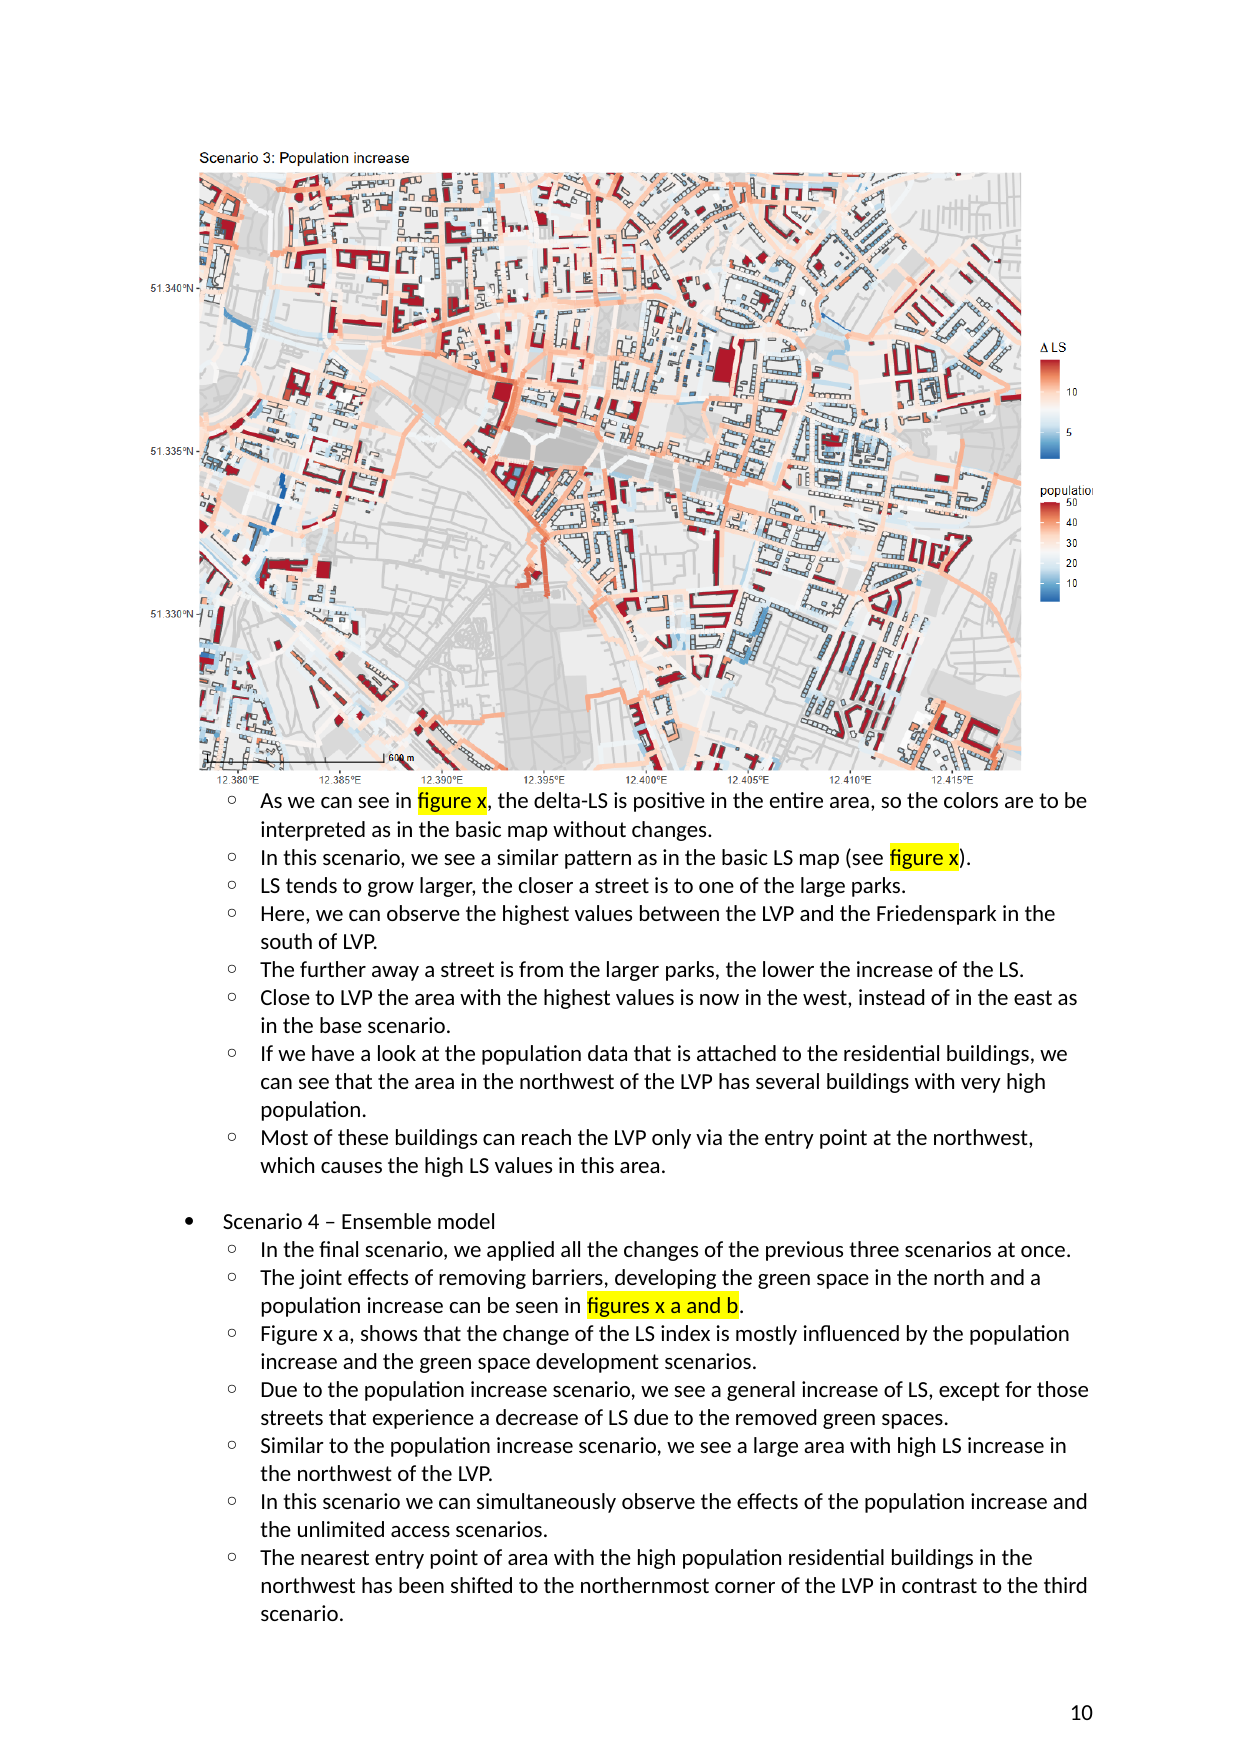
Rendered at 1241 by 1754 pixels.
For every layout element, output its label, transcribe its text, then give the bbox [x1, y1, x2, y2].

list Most of these buildings can reach the LVP only via the entry point at the northwest, which causes the high LS values in this area. [223, 1123, 1093, 1179]
list In this scenario, we see a similar pattern as in the basic LS map (see figure x). [223, 843, 890, 871]
list LS tends to grow larger, the closer a street is to one of the large parks. [223, 871, 1093, 899]
list Close to LVP the area with the highest values is now in the west, instead of in the east as in the base scenario. [223, 983, 1093, 1039]
list In this scenario we can simultaneously observe the effects of the population increase and the unlimited access scenarios. [223, 1487, 1093, 1543]
list Figure x a, shows that the change of the LS index is mostly influenced by the population increase and the green space development scenarios. [223, 1319, 1093, 1375]
list The further away a street is from the larger parks, the lower the increase of the LS. [223, 955, 1093, 983]
list Scenario 4 – Ensemble model [185, 1207, 1093, 1235]
list The joint effects of removing barriers, developing the green space in the north and a population increase can be seen in figures x a and b. [223, 1263, 1093, 1319]
list If we have a look at the population data that is attached to the residential buildings, we can see that the area in the northwest of the LVP has several buildings with very high population. [223, 1039, 1093, 1123]
list Due to the population increase scenario, we see a general increase of LS, except for those streets that experience a decrease of LS due to the removed green spaces. [223, 1375, 1093, 1431]
list As we can see in figure x, the delta-LS is positive in the entire area, so the colors are to be interpreted as in the basic map without changes. [223, 787, 1093, 843]
list In the final scenario, we applied all the changes of the previous three scenarios at once. [223, 1235, 1093, 1263]
picture [147, 147, 1093, 787]
list Similar to the population increase scenario, we see a large area with high LS increase in the northwest of the LVP. [223, 1431, 1093, 1487]
list The nearest entry point of area with the high population residential buildings in the northwest has been shifted to the northernmost corner of the LVP in contrast to the third scenario. [223, 1543, 1093, 1627]
list Here, we can observe the highest values between the LVP and the Friedenspark in the south of LVP. [223, 899, 1093, 955]
